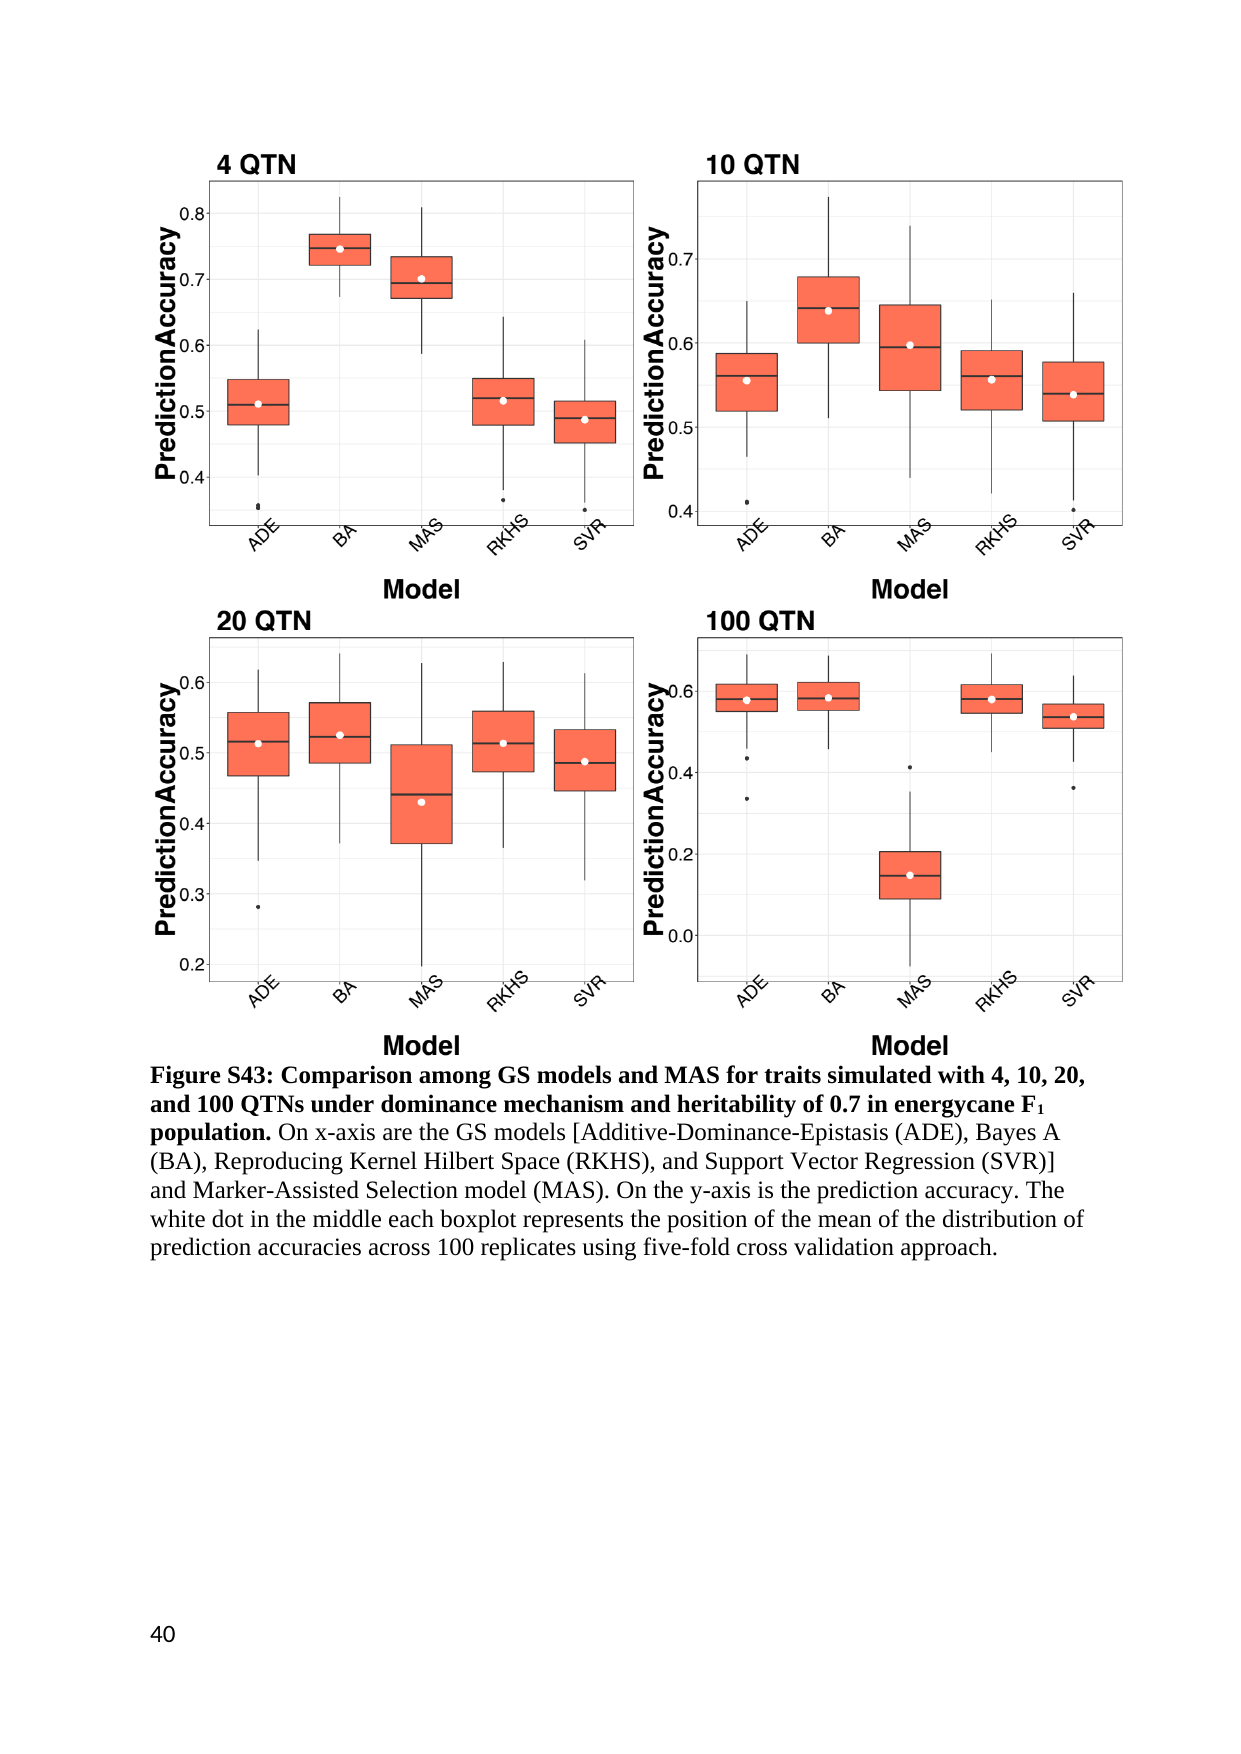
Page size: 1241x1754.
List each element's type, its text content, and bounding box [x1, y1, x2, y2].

text Figure S43: Comparison among GS models and MAS for traits simulated with 4, 10, 20, and 100 QTNs under dominance mechanism and heritability of 0.7 in energycane F1 population. On x-axis are the GS models [Additive-Dominance-Epistasis (ADE), Bayes A (BA), Reproducing Kernel Hilbert Space (RKHS), and Support Vector Regression (SVR)] and Marker-Assisted Selection model (MAS). On the y-axis is the prediction accuracy. The white dot in the middle each boxplot represents the position of the mean of the distribution of prediction accuracies across 100 replicates using five-fold cross validation approach. [150, 1061, 1090, 1261]
